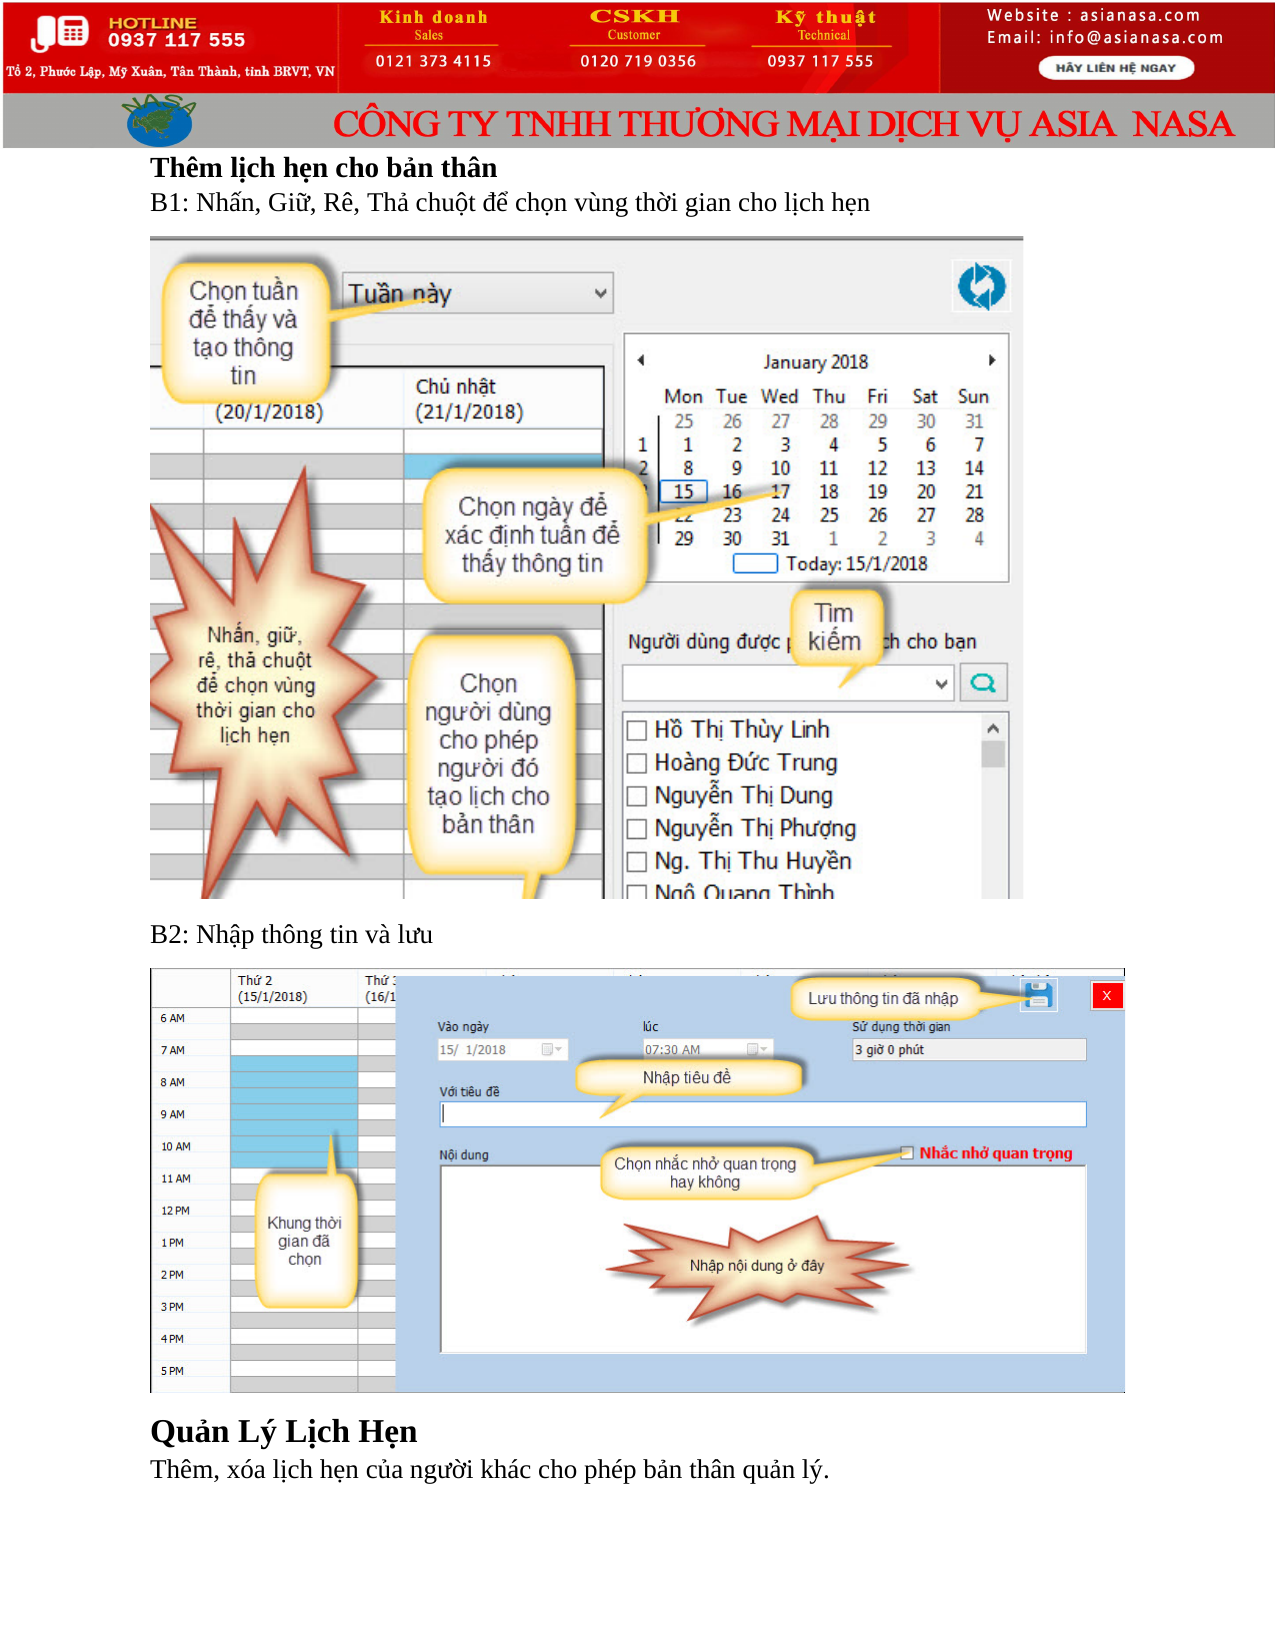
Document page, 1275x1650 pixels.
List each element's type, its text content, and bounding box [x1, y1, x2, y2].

subtitle Thêm lịch hẹn cho bản thân [150, 150, 1125, 183]
picture [0, 0, 1275, 149]
picture [150, 968, 1125, 1393]
text B2: Nhập thông tin và lưu [150, 918, 1125, 949]
text B1: Nhấn, Giữ, Rê, Thả chuột để chọn vùng thời gian cho lịch hẹn [150, 186, 1125, 217]
subtitle Quản Lý Lịch Hẹn [150, 1412, 1125, 1450]
picture [150, 236, 1024, 899]
text Thêm, xóa lịch hẹn của người khác cho phép bản thân quản lý. [150, 1453, 1125, 1484]
